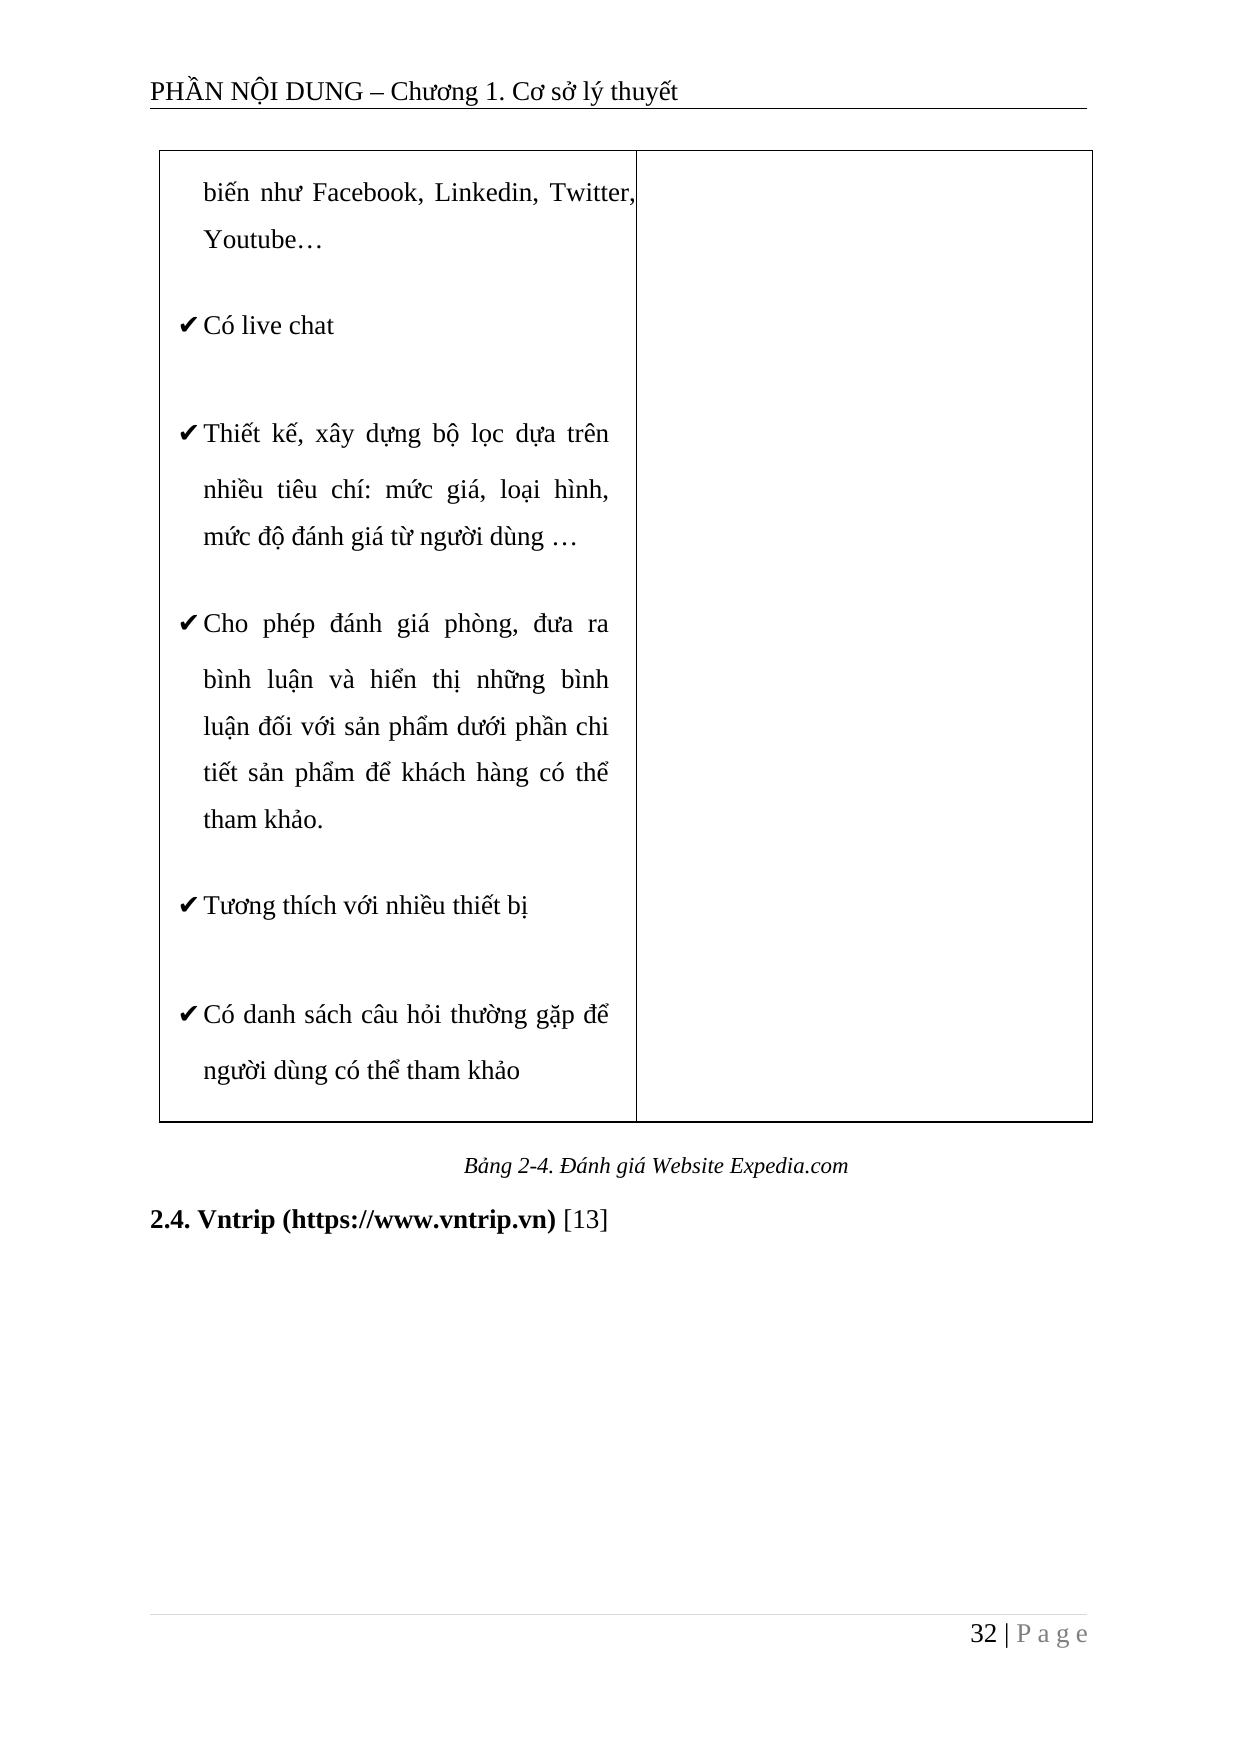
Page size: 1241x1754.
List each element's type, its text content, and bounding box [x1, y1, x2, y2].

text 2.4. Vntrip (https://www.vntrip.vn) [13] [150, 1203, 1087, 1234]
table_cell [637, 151, 1092, 1121]
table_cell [160, 151, 636, 1121]
